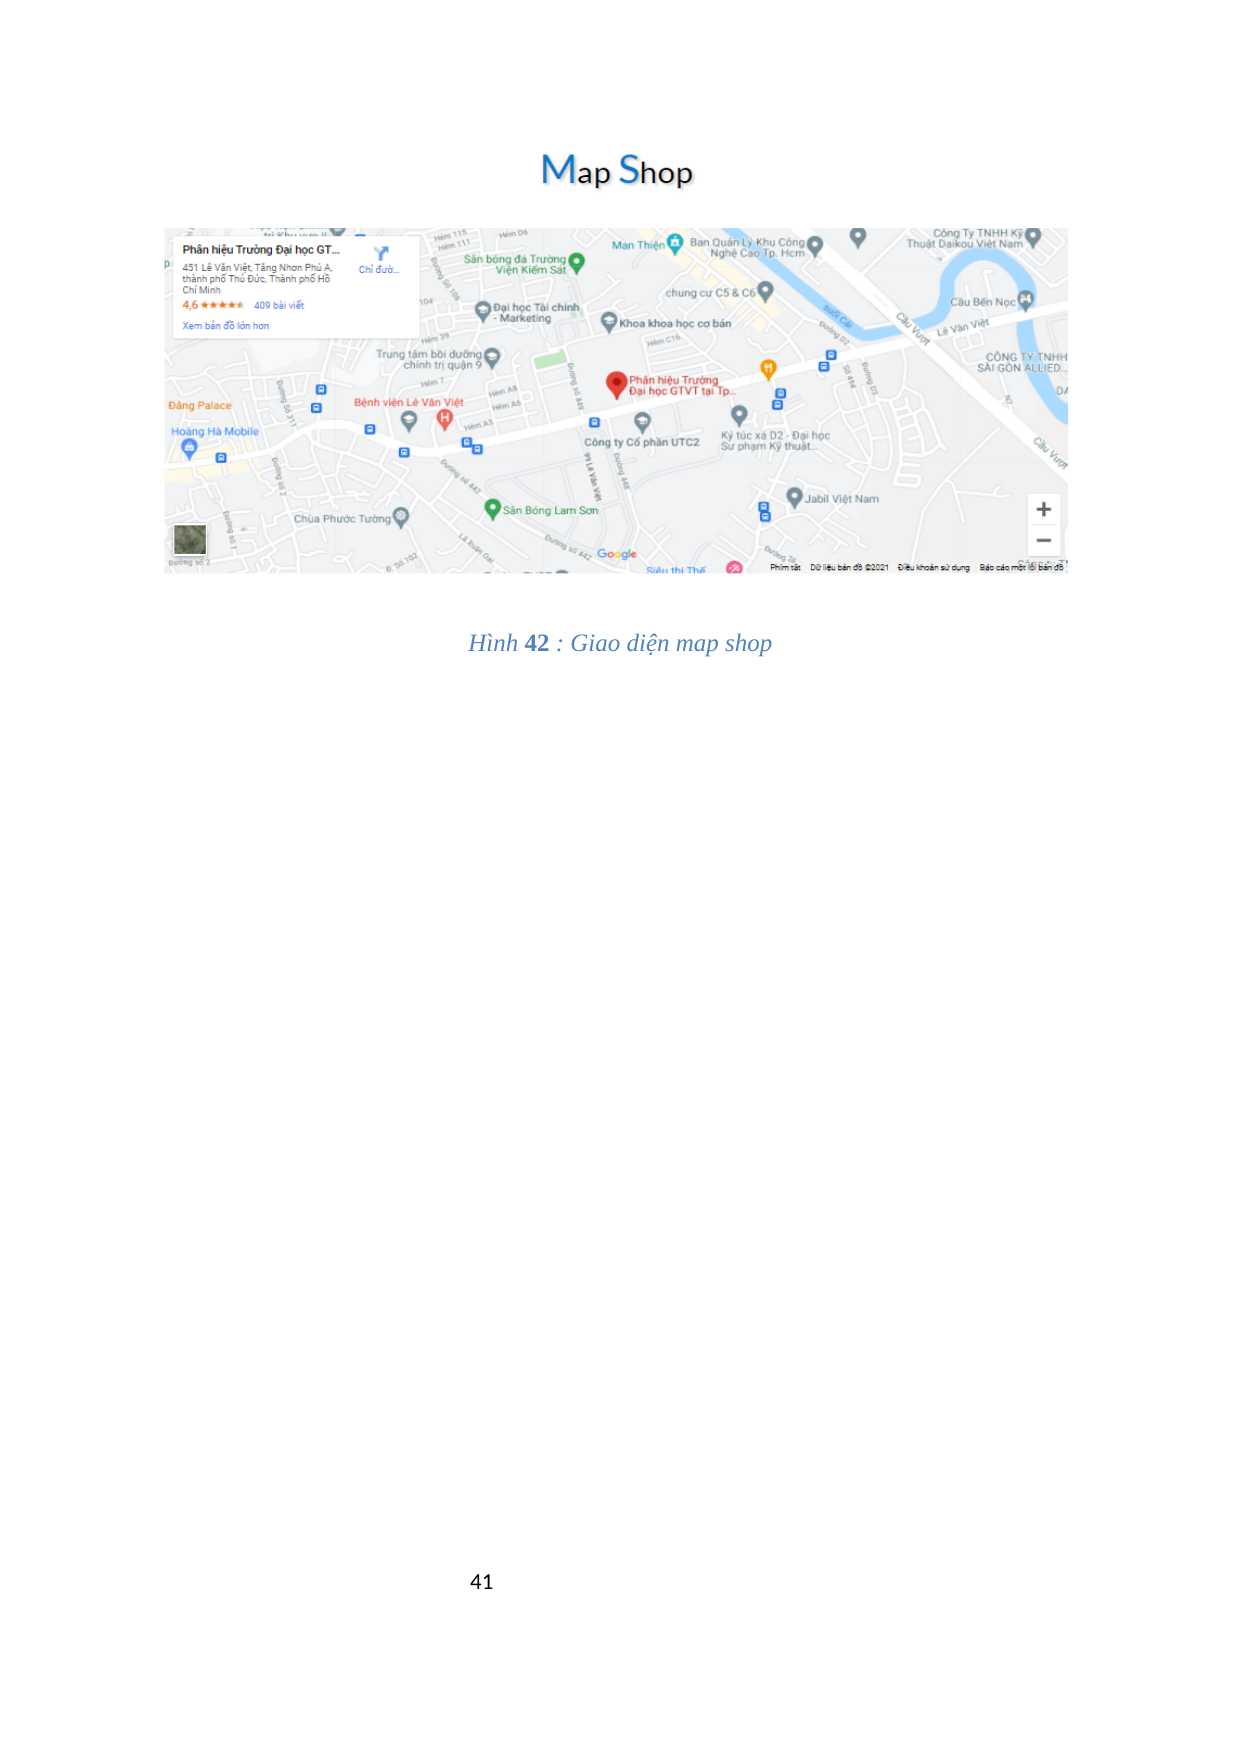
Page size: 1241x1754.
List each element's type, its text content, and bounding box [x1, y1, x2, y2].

text Hình 42 : Giao diện map shop [118, 628, 1122, 657]
picture [118, 131, 1118, 604]
